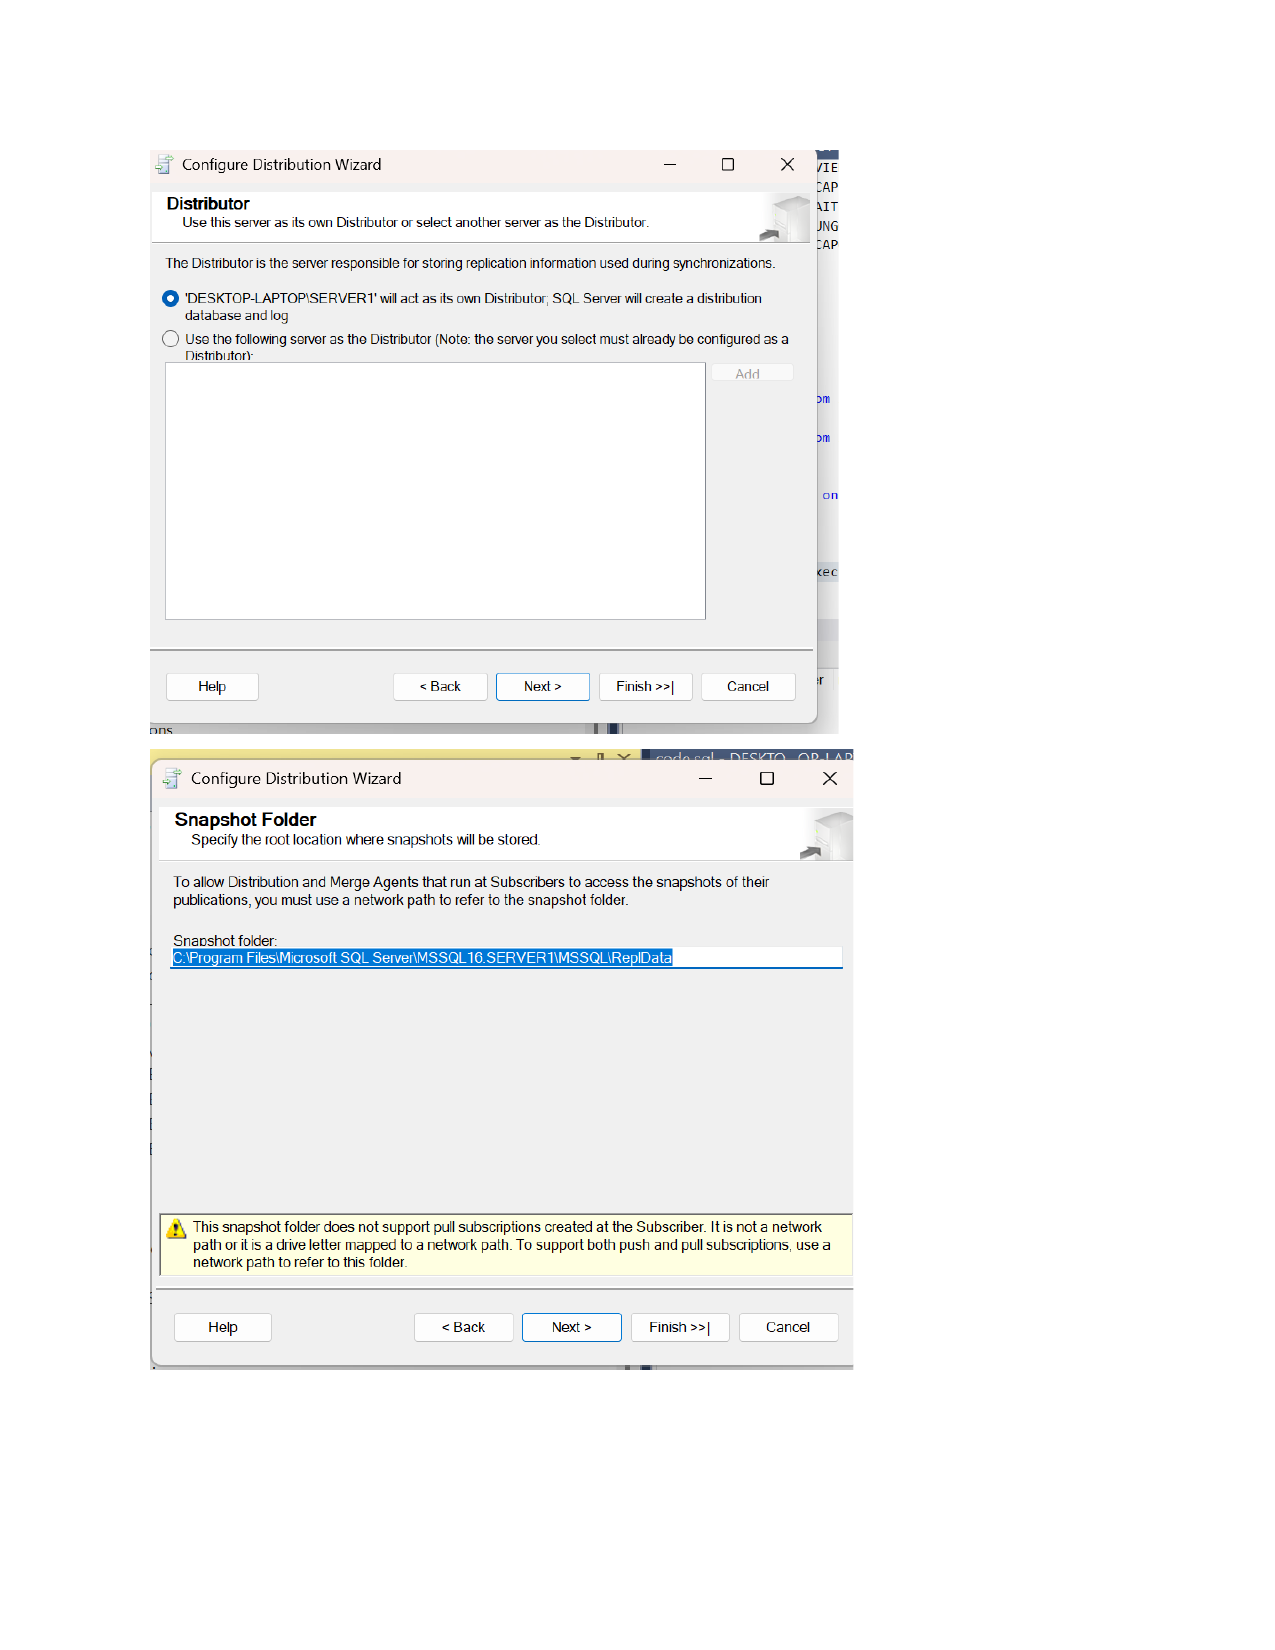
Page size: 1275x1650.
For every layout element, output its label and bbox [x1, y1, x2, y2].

picture [150, 150, 839, 734]
picture [150, 749, 854, 1370]
